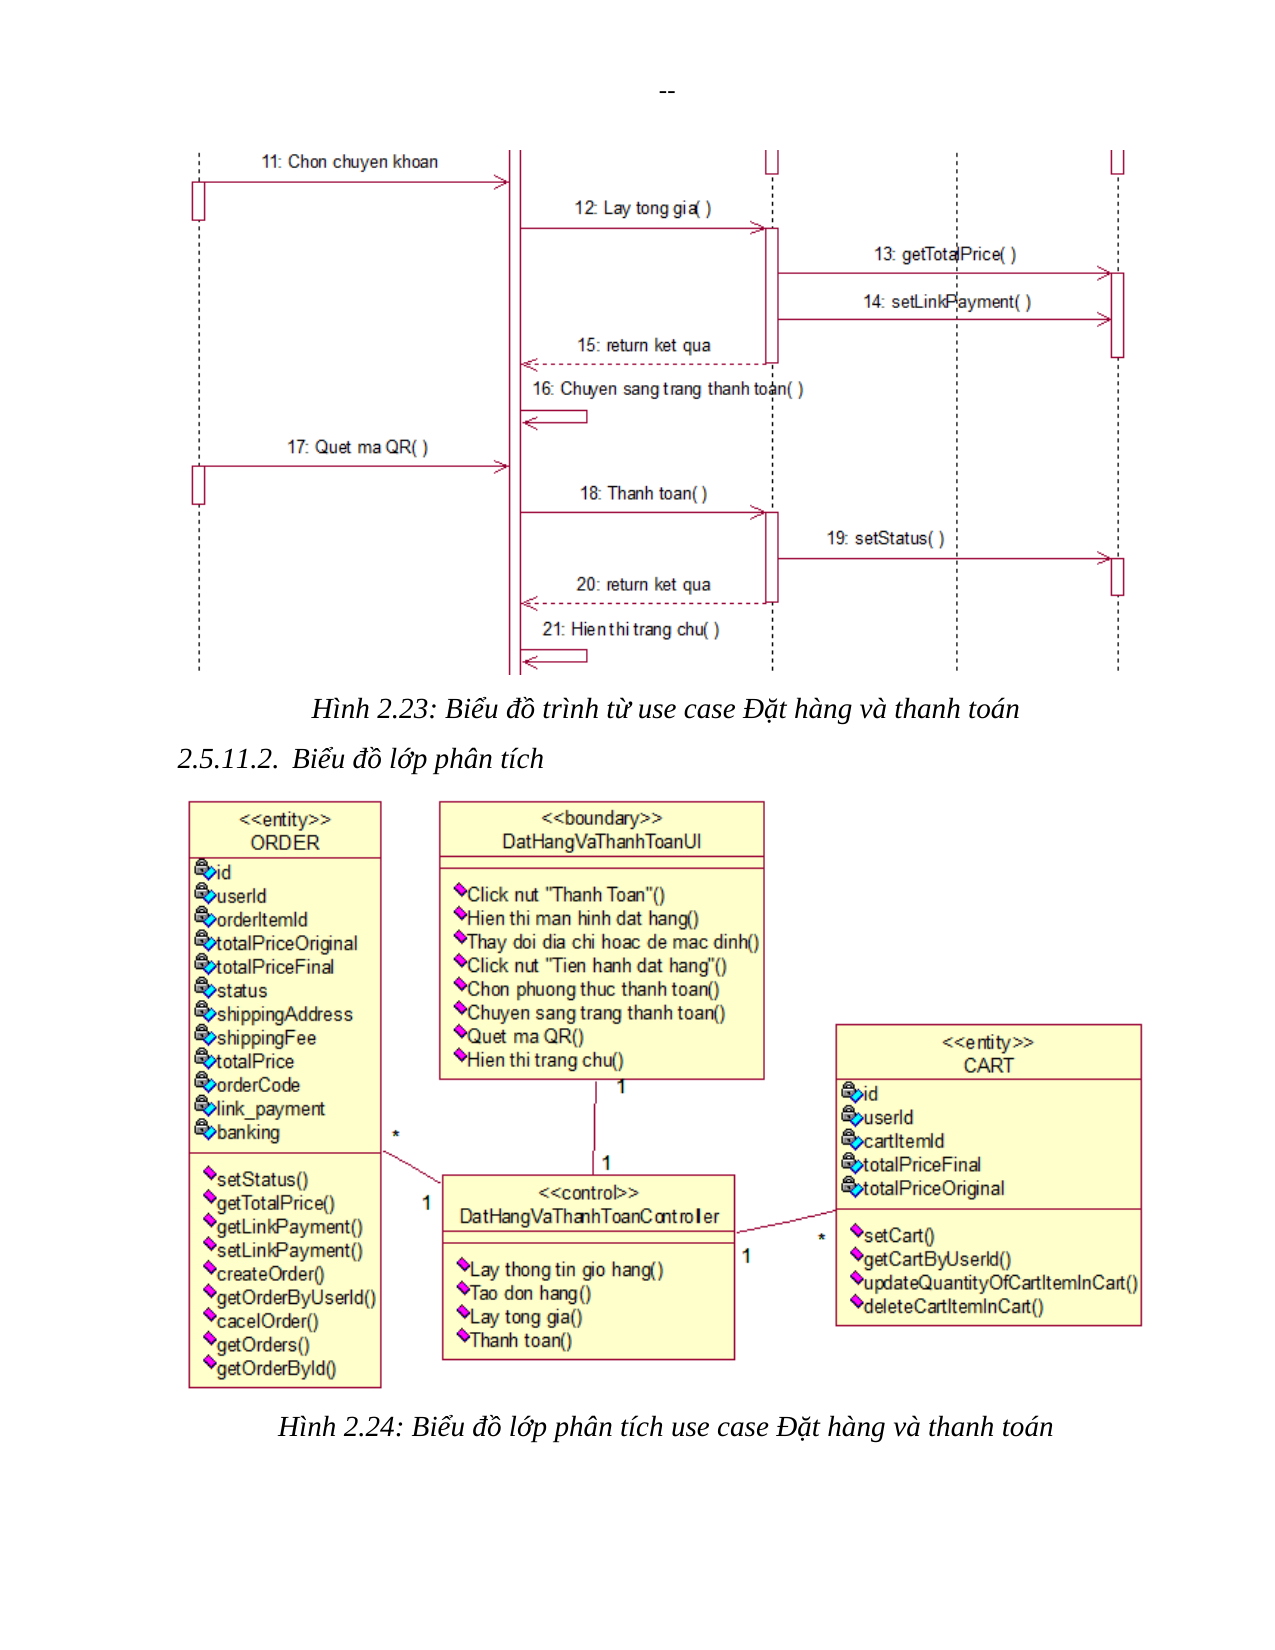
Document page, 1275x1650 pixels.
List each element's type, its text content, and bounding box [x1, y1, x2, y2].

picture [177, 150, 1157, 675]
subtitle Biểu đồ lớp phân tích [177, 741, 1157, 775]
picture [177, 791, 1157, 1393]
